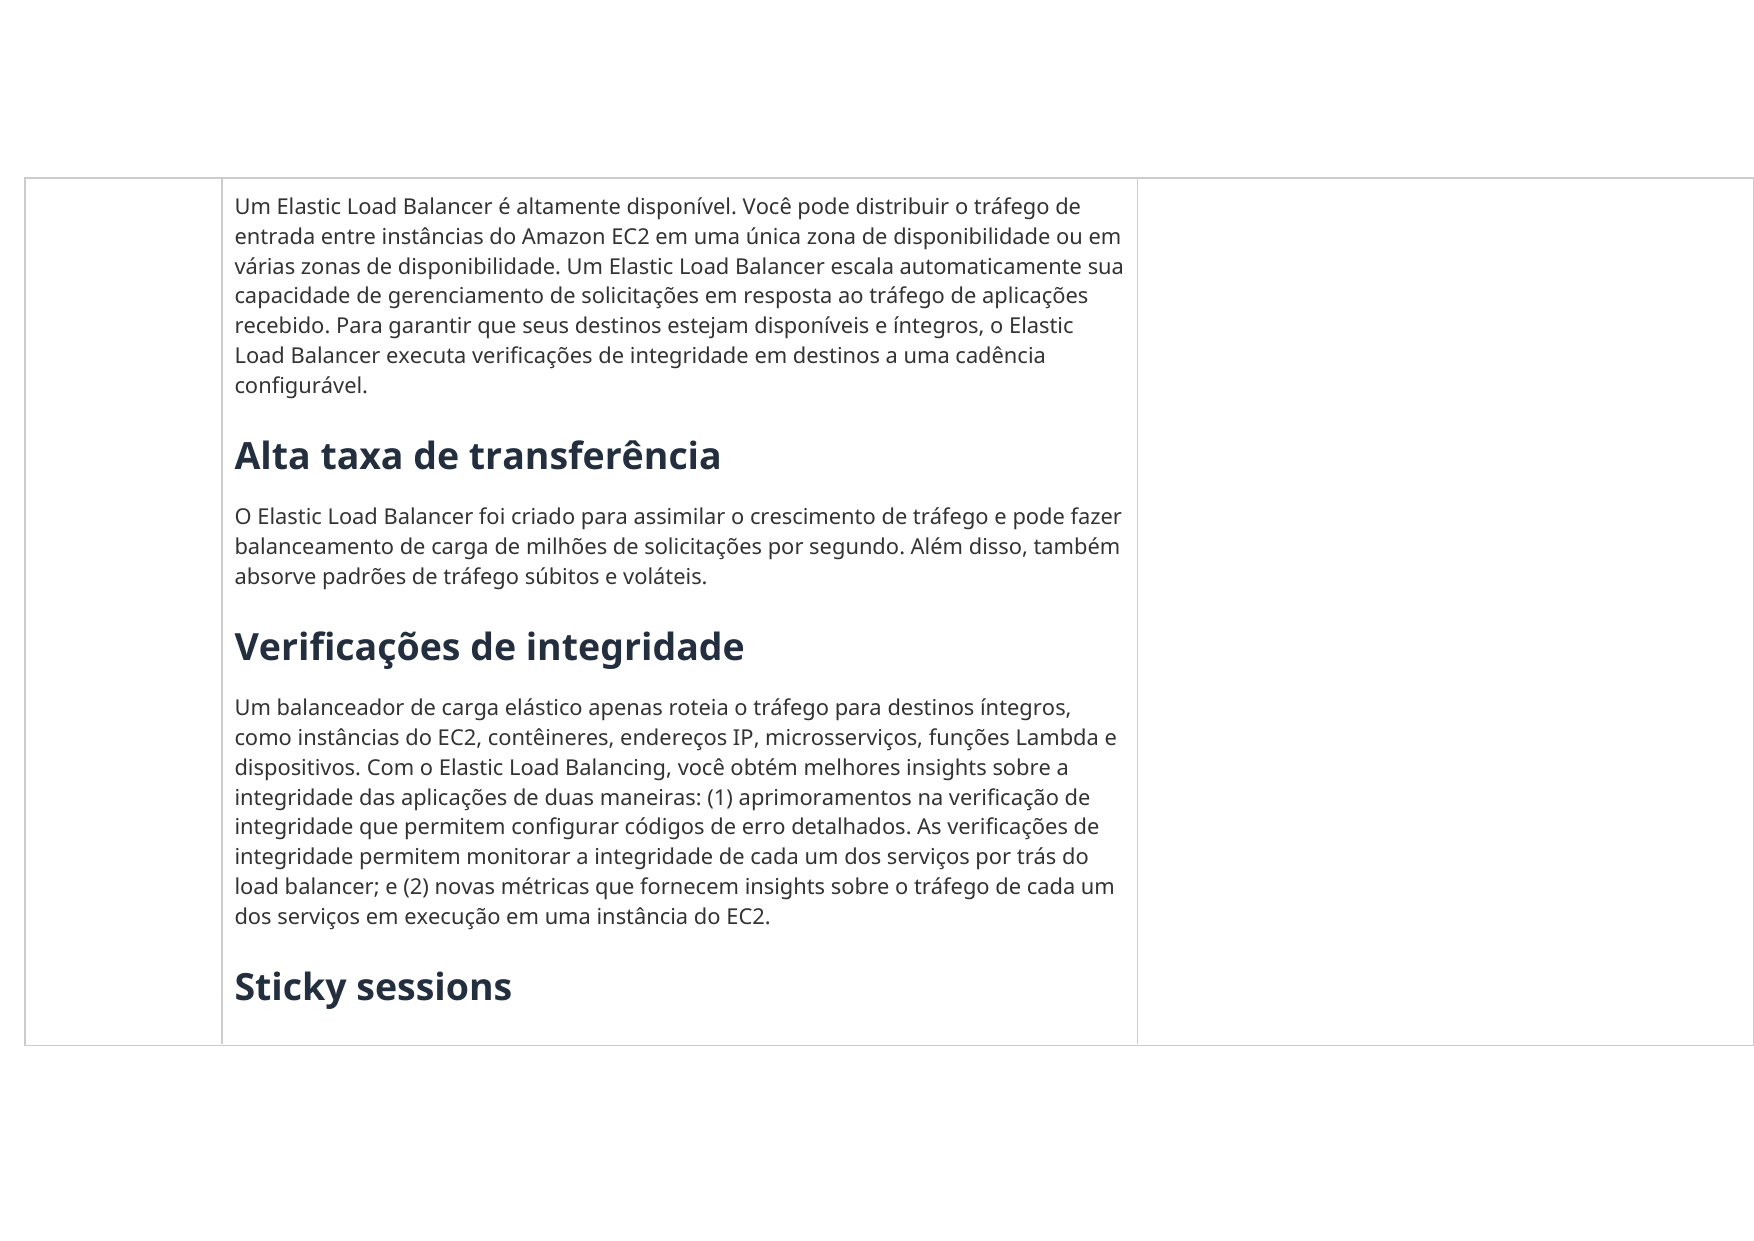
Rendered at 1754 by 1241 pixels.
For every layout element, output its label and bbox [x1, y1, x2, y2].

table_cell [26, 179, 221, 1044]
table_cell [223, 179, 1137, 1044]
table_cell [1138, 179, 1753, 1044]
